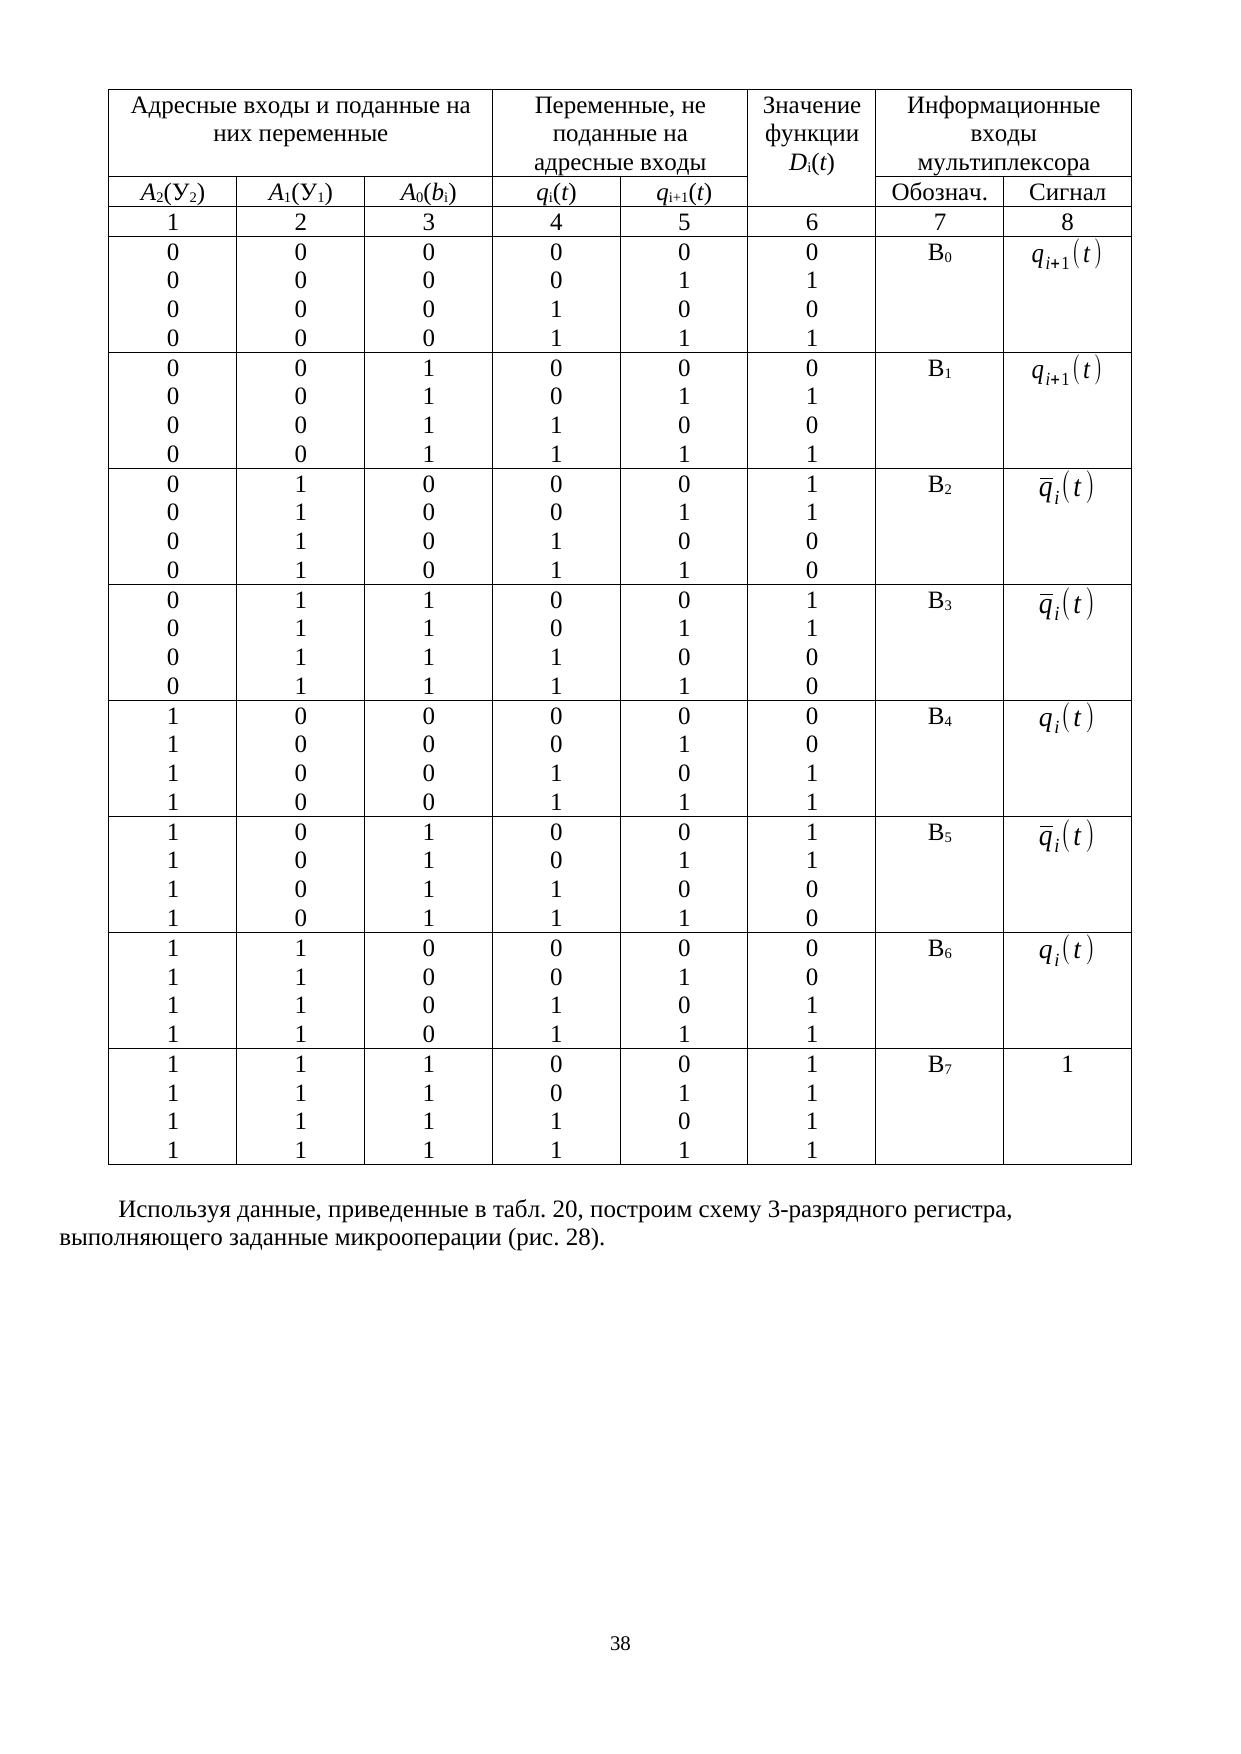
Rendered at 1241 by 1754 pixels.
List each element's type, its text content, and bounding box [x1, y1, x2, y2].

table_cell B7 [876, 1049, 1003, 1164]
table_cell 1 1 1 1 [365, 585, 492, 700]
table_cell qi(t) [493, 177, 620, 206]
table_cell 0 0 1 1 [493, 701, 620, 816]
table_cell 0 1 0 1 [621, 933, 747, 1048]
table_cell B5 [876, 817, 1003, 932]
table_cell Сигнал [1004, 177, 1131, 206]
table_cell 1 1 1 1 [365, 817, 492, 932]
table_cell 0 0 1 1 [493, 933, 620, 1048]
table_cell B6 [876, 933, 1003, 1048]
table_cell 0 0 1 1 [493, 585, 620, 700]
table_cell 0 0 0 0 [237, 701, 364, 816]
table_cell 5 [621, 207, 747, 236]
table_cell 0 1 0 1 [621, 1049, 747, 1164]
table_cell А1(У1) [237, 177, 364, 206]
table_cell 0 0 0 0 [365, 701, 492, 816]
table_cell 0 1 0 1 [621, 469, 747, 584]
table_cell 0 1 0 1 [621, 817, 747, 932]
table_cell 1 1 0 0 [748, 817, 875, 932]
table_cell 1 1 1 1 [237, 585, 364, 700]
table_header Значение функции Di(t) [748, 90, 875, 206]
table_cell 0 1 0 1 [621, 353, 747, 468]
table_cell 1 [109, 207, 236, 236]
table_cell 0 0 0 0 [365, 933, 492, 1048]
table_cell 0 0 0 0 [237, 353, 364, 468]
table_cell 0 0 0 0 [109, 469, 236, 584]
table_cell 0 0 0 0 [109, 353, 236, 468]
table_cell Обознач. [876, 177, 1003, 206]
table_cell 0 1 0 1 [748, 237, 875, 352]
table_cell 1 1 1 1 [237, 469, 364, 584]
table_cell B4 [876, 701, 1003, 816]
table_cell 1 1 0 0 [748, 585, 875, 700]
table_cell 1 1 1 1 [365, 1049, 492, 1164]
table_cell 0 0 0 0 [237, 237, 364, 352]
table_cell [1004, 353, 1131, 468]
table_cell qi+1(t) [621, 177, 747, 206]
table_cell 6 [748, 207, 875, 236]
table_cell 4 [493, 207, 620, 236]
table_cell 1 1 1 1 [365, 353, 492, 468]
table_cell 0 0 1 1 [493, 353, 620, 468]
table_cell B3 [876, 585, 1003, 700]
table_cell 0 1 0 1 [621, 585, 747, 700]
table_cell [1004, 817, 1131, 932]
table_cell 3 [365, 207, 492, 236]
table_cell 1 1 0 0 [748, 469, 875, 584]
table_header Информационные входы мультиплексора [876, 90, 1131, 176]
table_cell 0 0 0 0 [365, 237, 492, 352]
table_cell 0 1 0 1 [621, 701, 747, 816]
table_cell 1 [1004, 1049, 1131, 1164]
table_cell 0 0 0 0 [109, 237, 236, 352]
table_cell 1 1 1 1 [748, 1049, 875, 1164]
table_cell B1 [876, 353, 1003, 468]
table_cell 0 0 0 0 [365, 469, 492, 584]
table_cell [1004, 701, 1131, 816]
table_cell А0(bi) [365, 177, 492, 206]
table_cell [1004, 469, 1131, 584]
table_cell 1 1 1 1 [237, 933, 364, 1048]
table_cell А2(У2) [109, 177, 236, 206]
text Используя данные, приведенные в табл. 20, построим схему 3-разрядного регистра, выполняющего заданные микрооперации (рис. 28). [59, 1194, 1181, 1251]
table_cell 1 1 1 1 [109, 1049, 236, 1164]
table_cell 7 [876, 207, 1003, 236]
table_cell 0 0 1 1 [493, 1049, 620, 1164]
table_cell 1 1 1 1 [109, 817, 236, 932]
table_header Переменные, не поданные на адресные входы [493, 90, 747, 176]
table_cell 1 1 1 1 [109, 933, 236, 1048]
table_cell 2 [237, 207, 364, 236]
table_cell 0 1 0 1 [621, 237, 747, 352]
table_cell 0 1 0 1 [748, 353, 875, 468]
table_cell [1004, 237, 1131, 352]
table_cell B0 [876, 237, 1003, 352]
table_cell 0 0 1 1 [493, 469, 620, 584]
table_header Адресные входы и поданные на них переменные [109, 90, 492, 176]
table_cell 0 0 0 0 [237, 817, 364, 932]
table_cell 0 0 1 1 [493, 237, 620, 352]
table_cell [1004, 933, 1131, 1048]
table_cell 0 0 1 1 [748, 701, 875, 816]
table_cell 1 1 1 1 [237, 1049, 364, 1164]
table_cell 0 0 1 1 [748, 933, 875, 1048]
table_cell 0 0 1 1 [493, 817, 620, 932]
table_cell 0 0 0 0 [109, 585, 236, 700]
table_cell 8 [1004, 207, 1131, 236]
table_cell [1004, 585, 1131, 700]
table_cell 1 1 1 1 [109, 701, 236, 816]
table_cell B2 [876, 469, 1003, 584]
